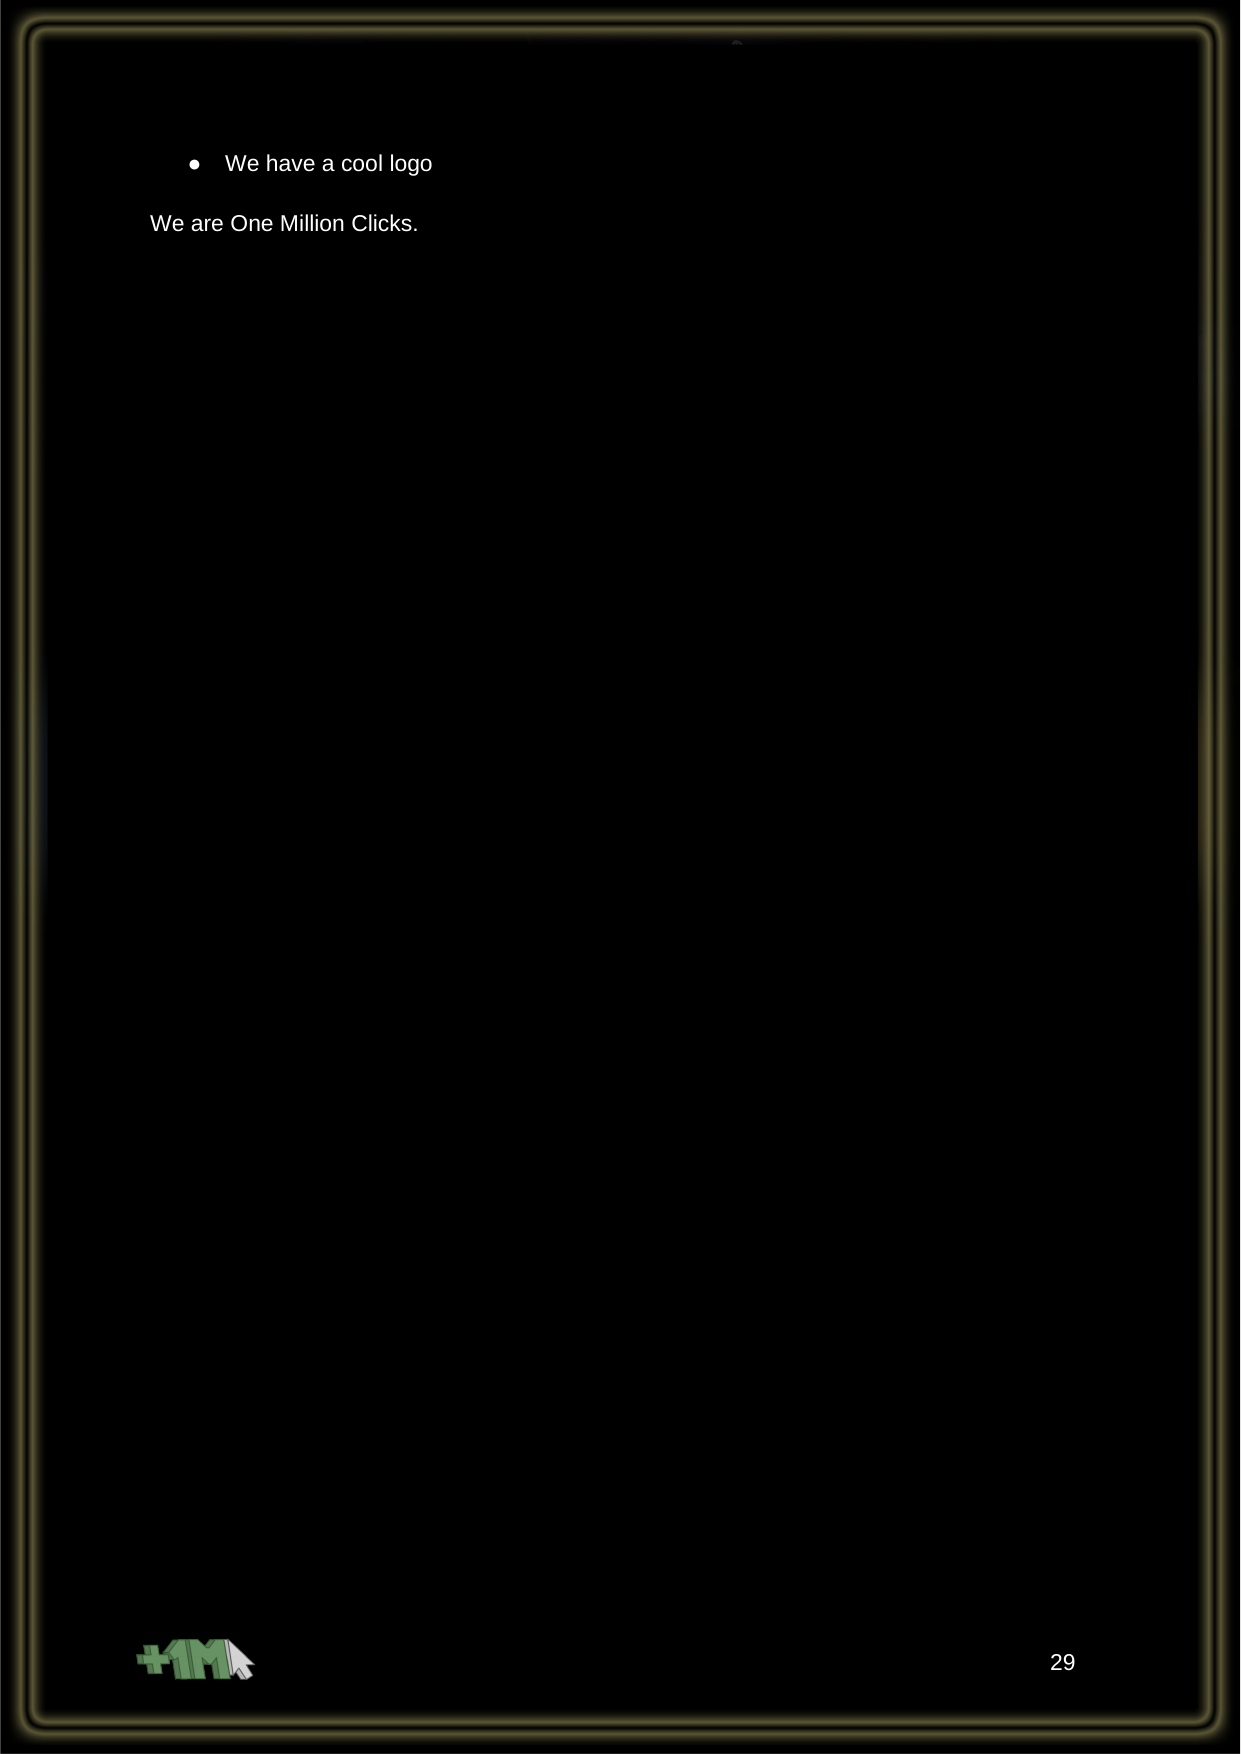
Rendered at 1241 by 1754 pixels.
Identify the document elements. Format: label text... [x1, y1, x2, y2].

text We are One Million Clicks. [150, 210, 1090, 237]
picture [0, 0, 1241, 1754]
list We have a cool logo [187, 150, 1090, 176]
